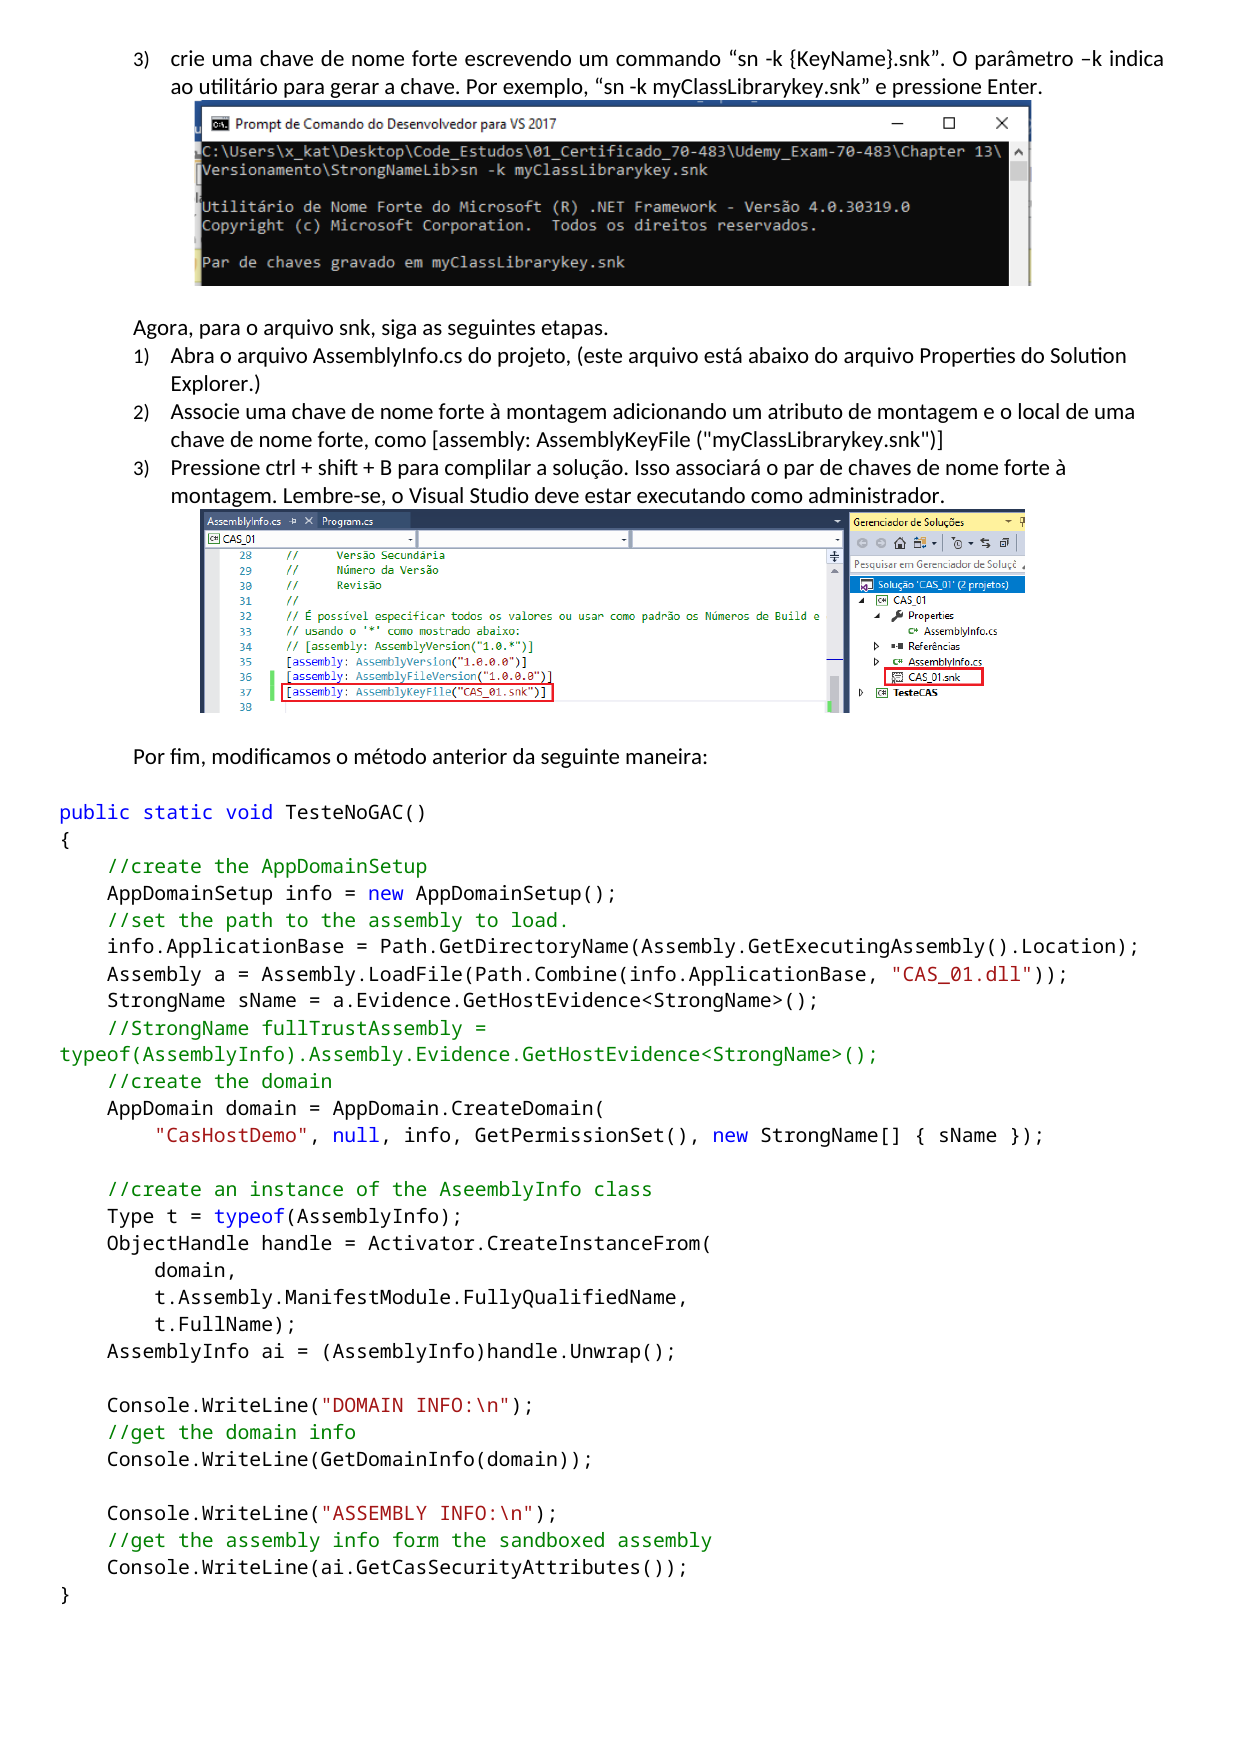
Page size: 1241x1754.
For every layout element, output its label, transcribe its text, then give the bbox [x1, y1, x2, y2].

text //create the AppDomainSetup [59, 852, 1167, 879]
text public static void TesteNoGAC() [59, 798, 1167, 825]
text ObjectHandle handle = Activator.CreateInstanceFrom( [59, 1229, 1167, 1257]
text //get the domain info [59, 1418, 1167, 1445]
text //create the domain [59, 1068, 1167, 1095]
text domain, [59, 1257, 1167, 1283]
text Assembly a = Assembly.LoadFile(Path.Combine(info.ApplicationBase, "CAS_01.dll")); [59, 960, 1167, 987]
text Type t = typeof(AssemblyInfo); [59, 1203, 1167, 1229]
list crie uma chave de nome forte escrevendo um commando “sn -k {KeyName}.snk”. O parâmetro –k indica ao utilitário para gerar a chave. Por exemplo, “sn -k myClassLibrarykey.snk” e pressione Enter. [133, 44, 1167, 100]
text Console.WriteLine("ASSEMBLY INFO:\n"); [59, 1499, 1167, 1526]
text AssemblyInfo ai = (AssemblyInfo)handle.Unwrap(); [59, 1337, 1167, 1364]
text { [59, 825, 1167, 852]
list Associe uma chave de nome forte à montagem adicionando um atributo de montagem e o local de uma chave de nome forte, como [assembly: AssemblyKeyFile ("myClassLibrarykey.snk")] [133, 397, 1167, 453]
list Abra o arquivo AssemblyInfo.cs do projeto, (este arquivo está abaixo do arquivo Properties do Solution Explorer.) [133, 341, 1167, 397]
text //create an instance of the AseemblyInfo class [59, 1176, 1167, 1203]
text Console.WriteLine("DOMAIN INFO:\n"); [59, 1391, 1167, 1418]
text Agora, para o arquivo snk, siga as seguintes etapas. [59, 313, 1167, 341]
text StrongName sName = a.Evidence.GetHostEvidence<StrongName>(); [59, 987, 1167, 1014]
text } [59, 1580, 1167, 1607]
text //get the assembly info form the sandboxed assembly [59, 1526, 1167, 1553]
text Console.WriteLine(ai.GetCasSecurityAttributes()); [59, 1553, 1167, 1580]
text AppDomain domain = AppDomain.CreateDomain( [59, 1095, 1167, 1122]
text //StrongName fullTrustAssembly = typeof(AssemblyInfo).Assembly.Evidence.GetHostEvidence<StrongName>(); [59, 1014, 1167, 1068]
picture [200, 509, 1026, 714]
text t.Assembly.ManifestModule.FullyQualifiedName, [59, 1283, 1167, 1311]
text Por fim, modificamos o método anterior da seguinte maneira: [59, 742, 1167, 770]
text t.FullName); [59, 1311, 1167, 1337]
text //set the path to the assembly to load. [59, 906, 1167, 933]
list Pressione ctrl + shift + B para complilar a solução. Isso associará o par de chaves de nome forte à montagem. Lembre-se, o Visual Studio deve estar executando como administrador. [133, 453, 1167, 509]
text Console.WriteLine(GetDomainInfo(domain)); [59, 1445, 1167, 1472]
text info.ApplicationBase = Path.GetDirectoryName(Assembly.GetExecutingAssembly().Location); [59, 933, 1167, 960]
text AppDomainSetup info = new AppDomainSetup(); [59, 879, 1167, 906]
picture [194, 100, 1032, 286]
text "CasHostDemo", null, info, GetPermissionSet(), new StrongName[] { sName }); [59, 1122, 1167, 1149]
